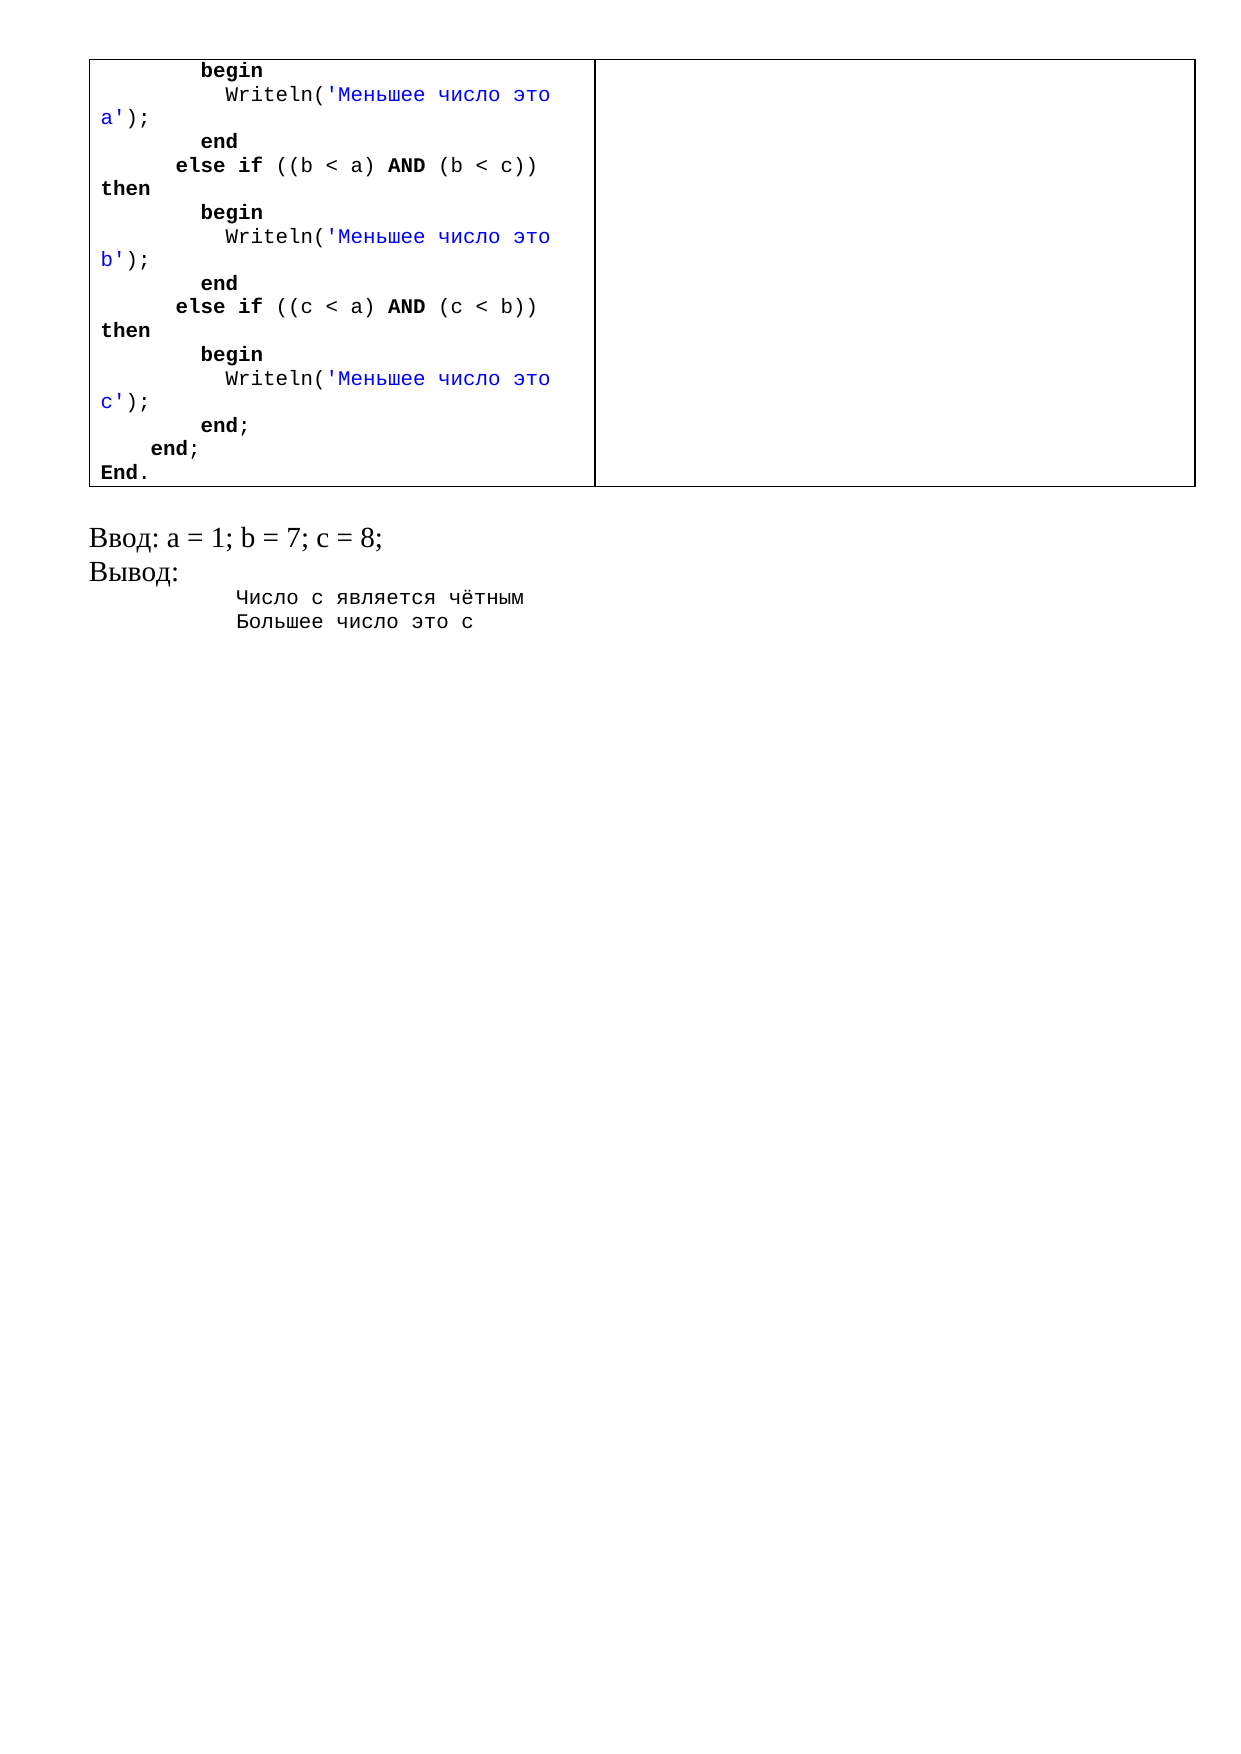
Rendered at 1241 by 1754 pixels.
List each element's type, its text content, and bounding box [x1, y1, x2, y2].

text Большее число это c [162, 611, 1152, 635]
table_header [596, 60, 1194, 486]
text Ввод: a = 1; b = 7; c = 8; [89, 520, 1152, 554]
text Вывод: [89, 554, 1152, 587]
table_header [90, 60, 594, 486]
text Число c является чётным [89, 587, 1152, 611]
